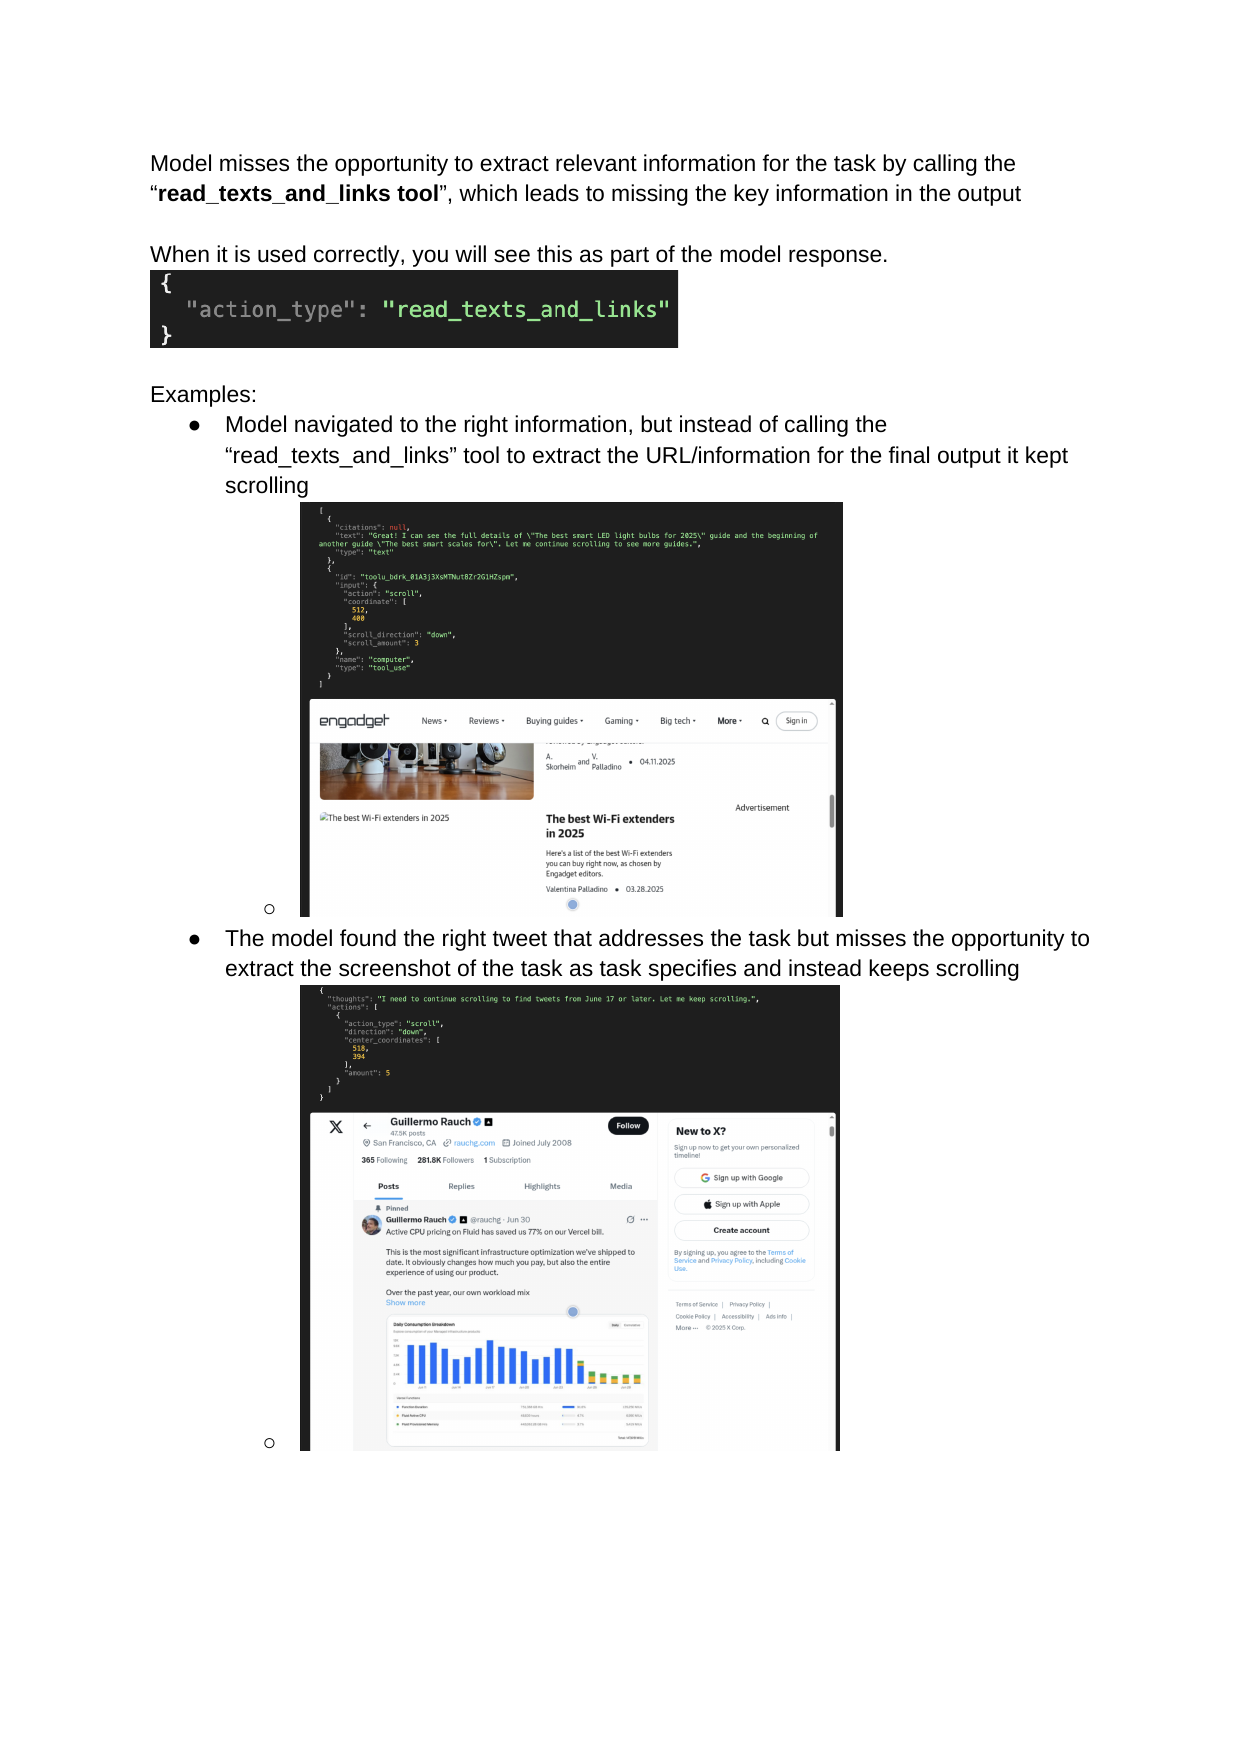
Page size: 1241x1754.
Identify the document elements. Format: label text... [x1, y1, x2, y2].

picture [150, 270, 679, 348]
list The model found the right tweet that addresses the task but misses the opportunity to extract the screenshot of the task as task specifies and instead keeps scrolling [187, 925, 1090, 982]
picture [300, 502, 843, 917]
list Model navigated to the right information, but instead of calling the “read_texts_and_links” tool to extract the URL/information for the final output it kept scrolling [187, 411, 1090, 498]
text When it is used correctly, you will see this as part of the model response. [150, 241, 1090, 267]
text Examples: [150, 381, 1090, 407]
picture [300, 985, 840, 1451]
text Model misses the opportunity to extract relevant information for the task by calling the “read_texts_and_links tool”, which leads to missing the key information in the output [150, 150, 1090, 207]
